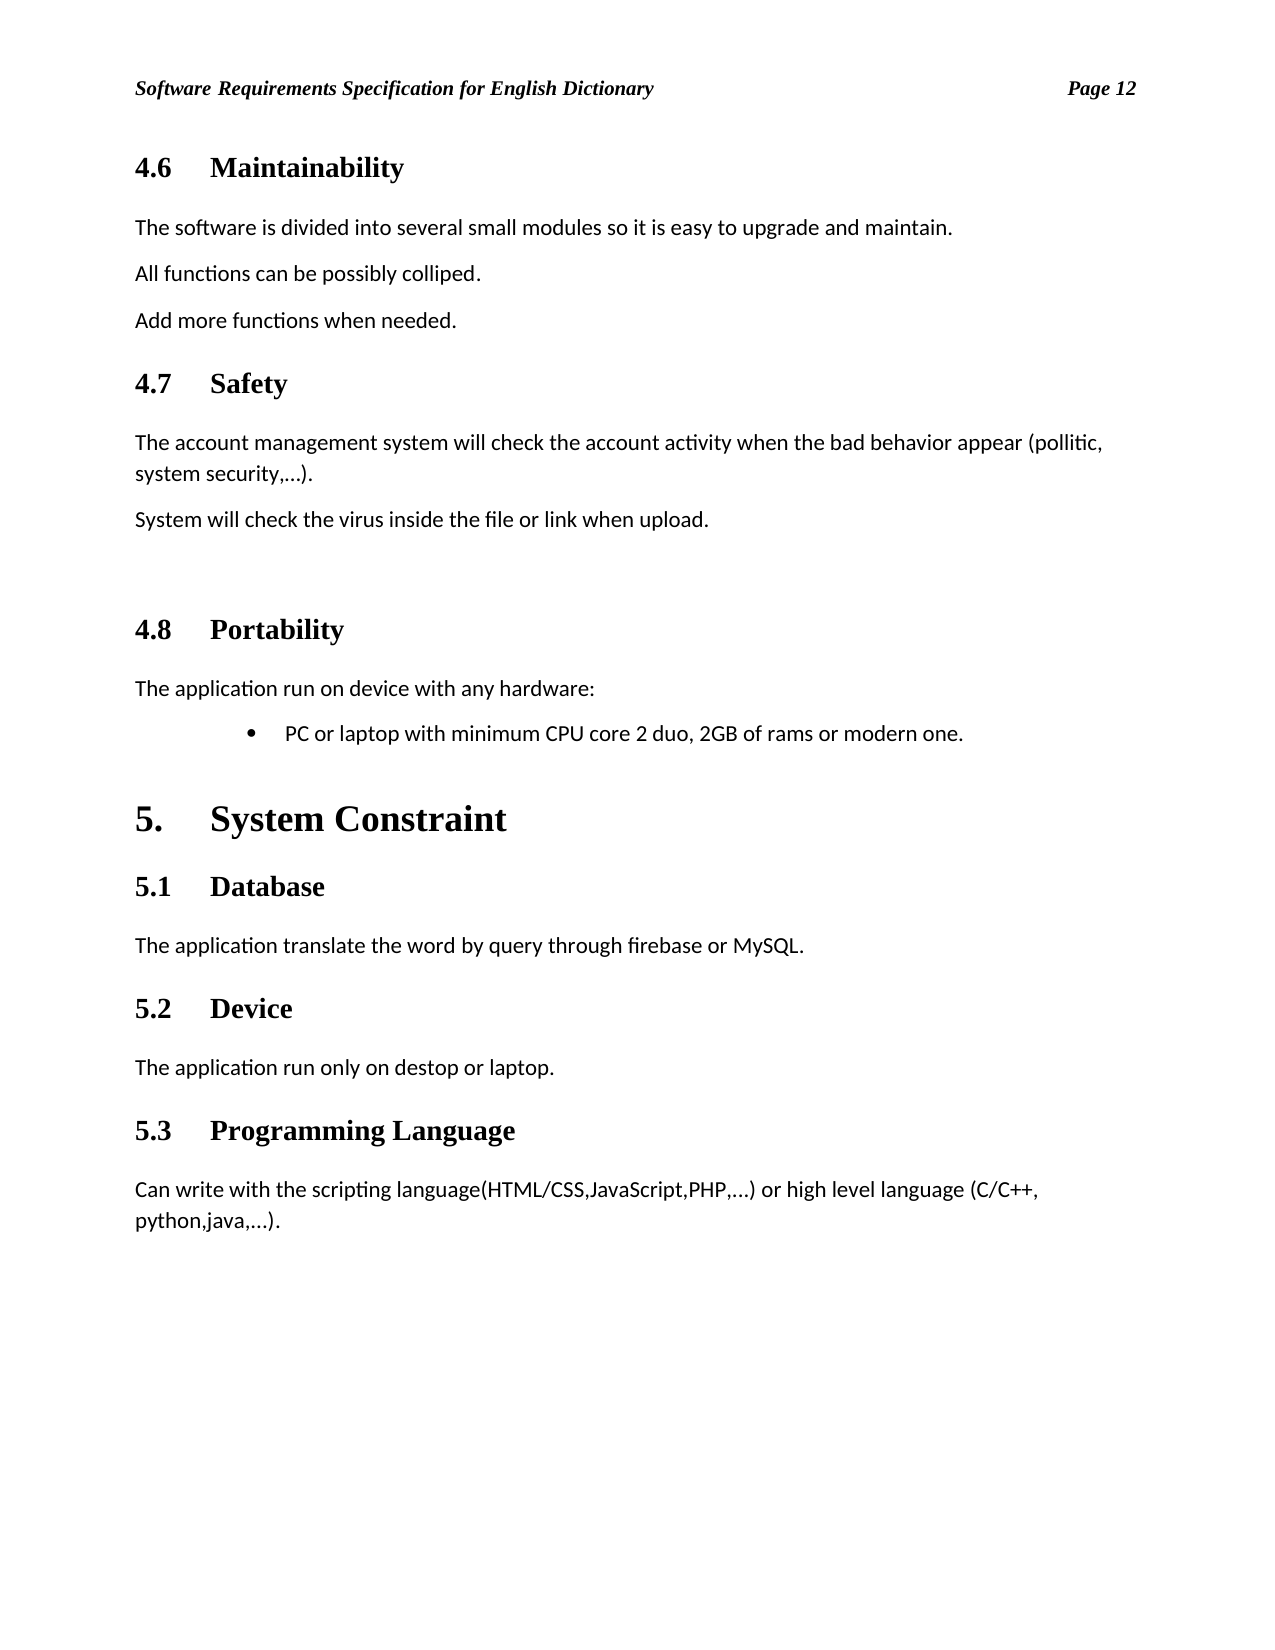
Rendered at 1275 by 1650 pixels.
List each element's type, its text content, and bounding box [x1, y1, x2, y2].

text Add more functions when needed. [135, 306, 1140, 334]
subtitle Database [135, 869, 1140, 902]
list PC or laptop with minimum CPU core 2 duo, 2GB of rams or modern one. [247, 721, 1140, 746]
text The application run only on destop or laptop. [135, 1053, 1140, 1082]
text The account management system will check the account activity when the bad behavior appear (pollitic, system security,…). [135, 428, 1140, 487]
text The software is divided into several small modules so it is easy to upgrade and maintain. [135, 213, 1140, 241]
subtitle Device [135, 991, 1140, 1024]
subtitle Portability [135, 612, 1140, 645]
subtitle System Constraint [135, 796, 1140, 839]
text All functions can be possibly colliped. [135, 259, 1140, 288]
subtitle Programming Language [135, 1113, 1140, 1146]
text System will check the virus inside the file or link when upload. [135, 506, 1140, 534]
text Can write with the scripting language(HTML/CSS,JavaScript,PHP,...) or high level language (C/C++, python,java,...). [135, 1176, 1140, 1234]
text The application translate the word by query through firebase or MySQL. [135, 931, 1140, 959]
subtitle Maintainability [135, 150, 1140, 183]
subtitle Safety [135, 366, 1140, 399]
text The application run on device with any hardware: [135, 674, 1140, 703]
